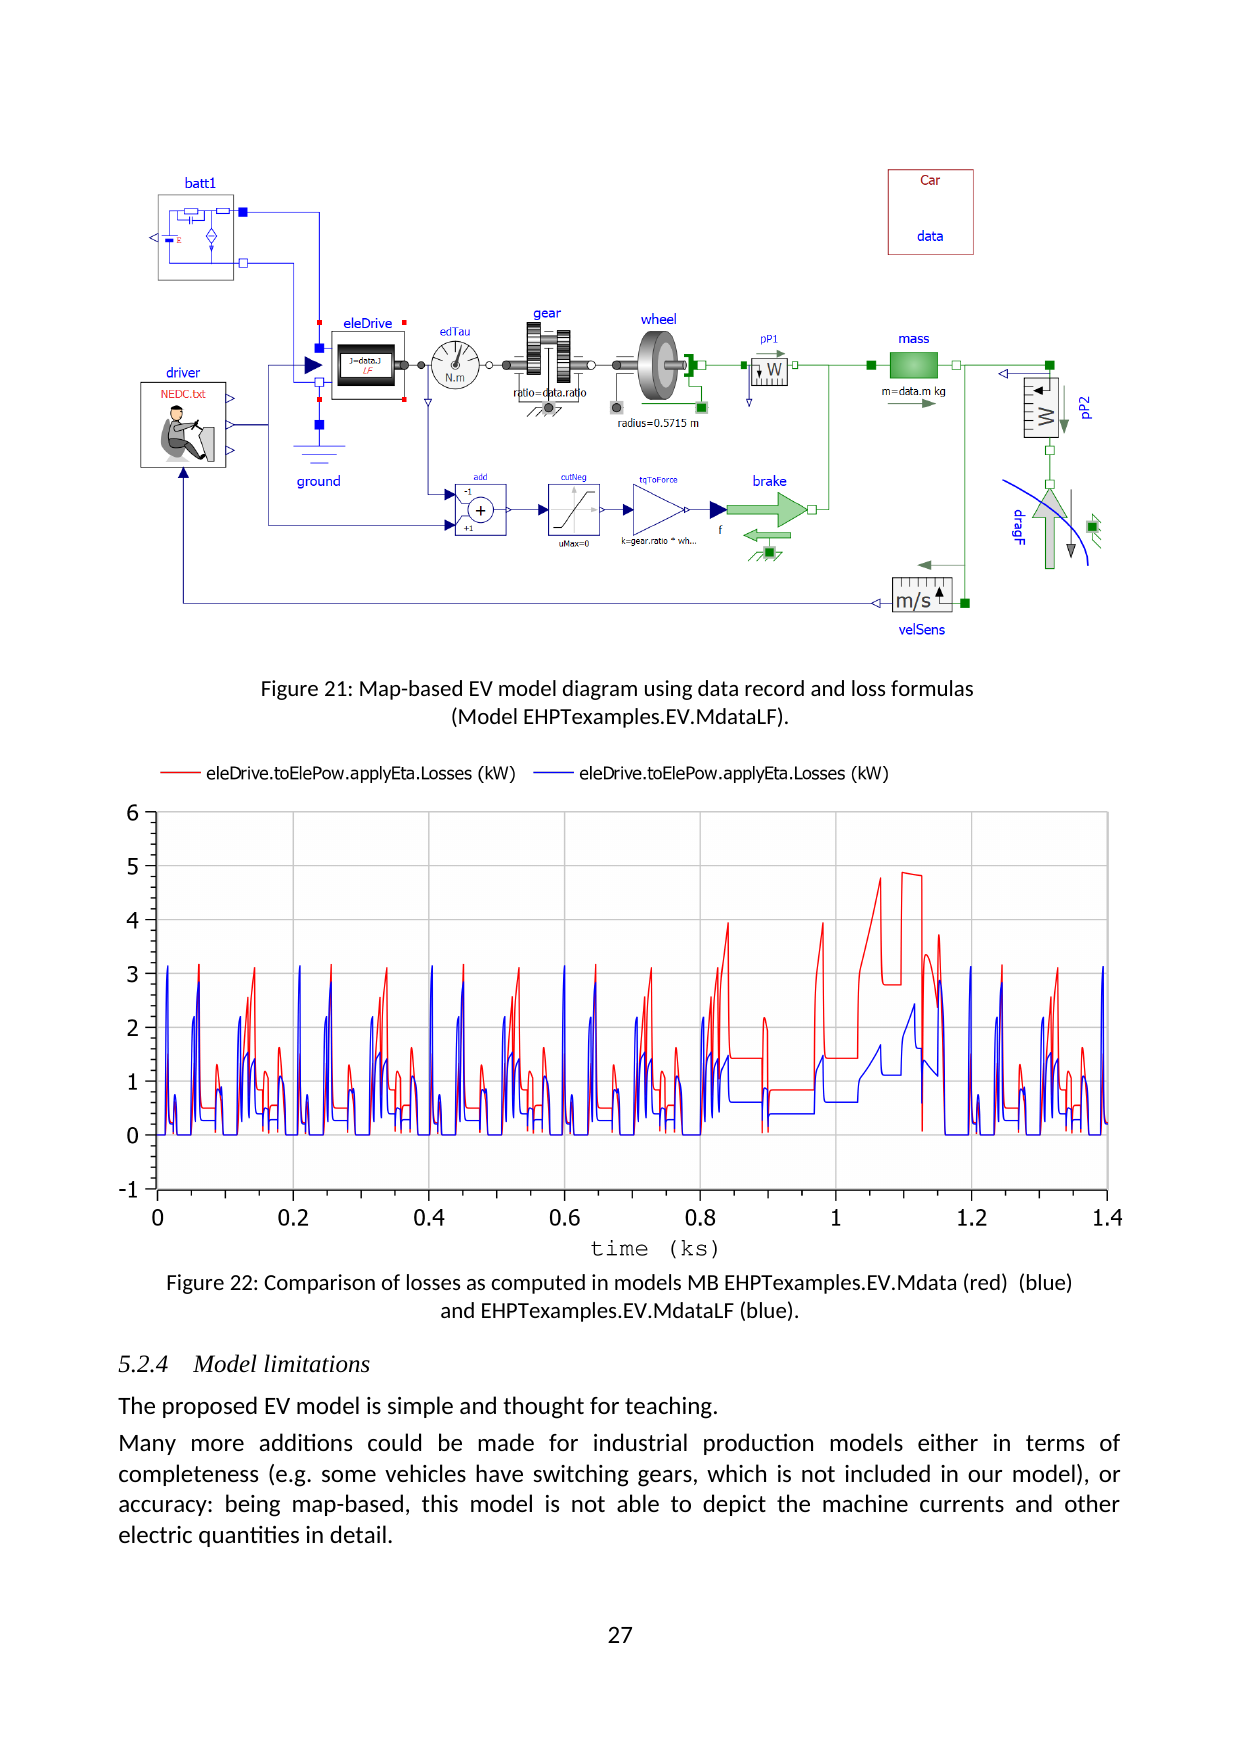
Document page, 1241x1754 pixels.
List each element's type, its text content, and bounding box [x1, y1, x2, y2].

text Figure 22: Comparison of losses as computed in models MB EHPTexamples.EV.Mdata (red) (blue) and EHPTexamples.EV.MdataLF (blue). [118, 1268, 1122, 1324]
text The proposed EV model is simple and thought for teaching. [118, 1391, 1122, 1421]
subtitle Model limitations [118, 1349, 1122, 1378]
text Figure 21: Map-based EV model diagram using data record and loss formulas (Model EHPTexamples.EV.MdataLF). [118, 674, 1122, 731]
text Many more additions could be made for industrial production models either in terms of completeness (e.g. some vehicles have switching gears, which is not included in our model), or accuracy: being map-based, this model is not able to depict the machine currents and other electric quantities in detail. [118, 1427, 1122, 1549]
picture [118, 147, 1123, 669]
picture [118, 749, 1123, 1262]
